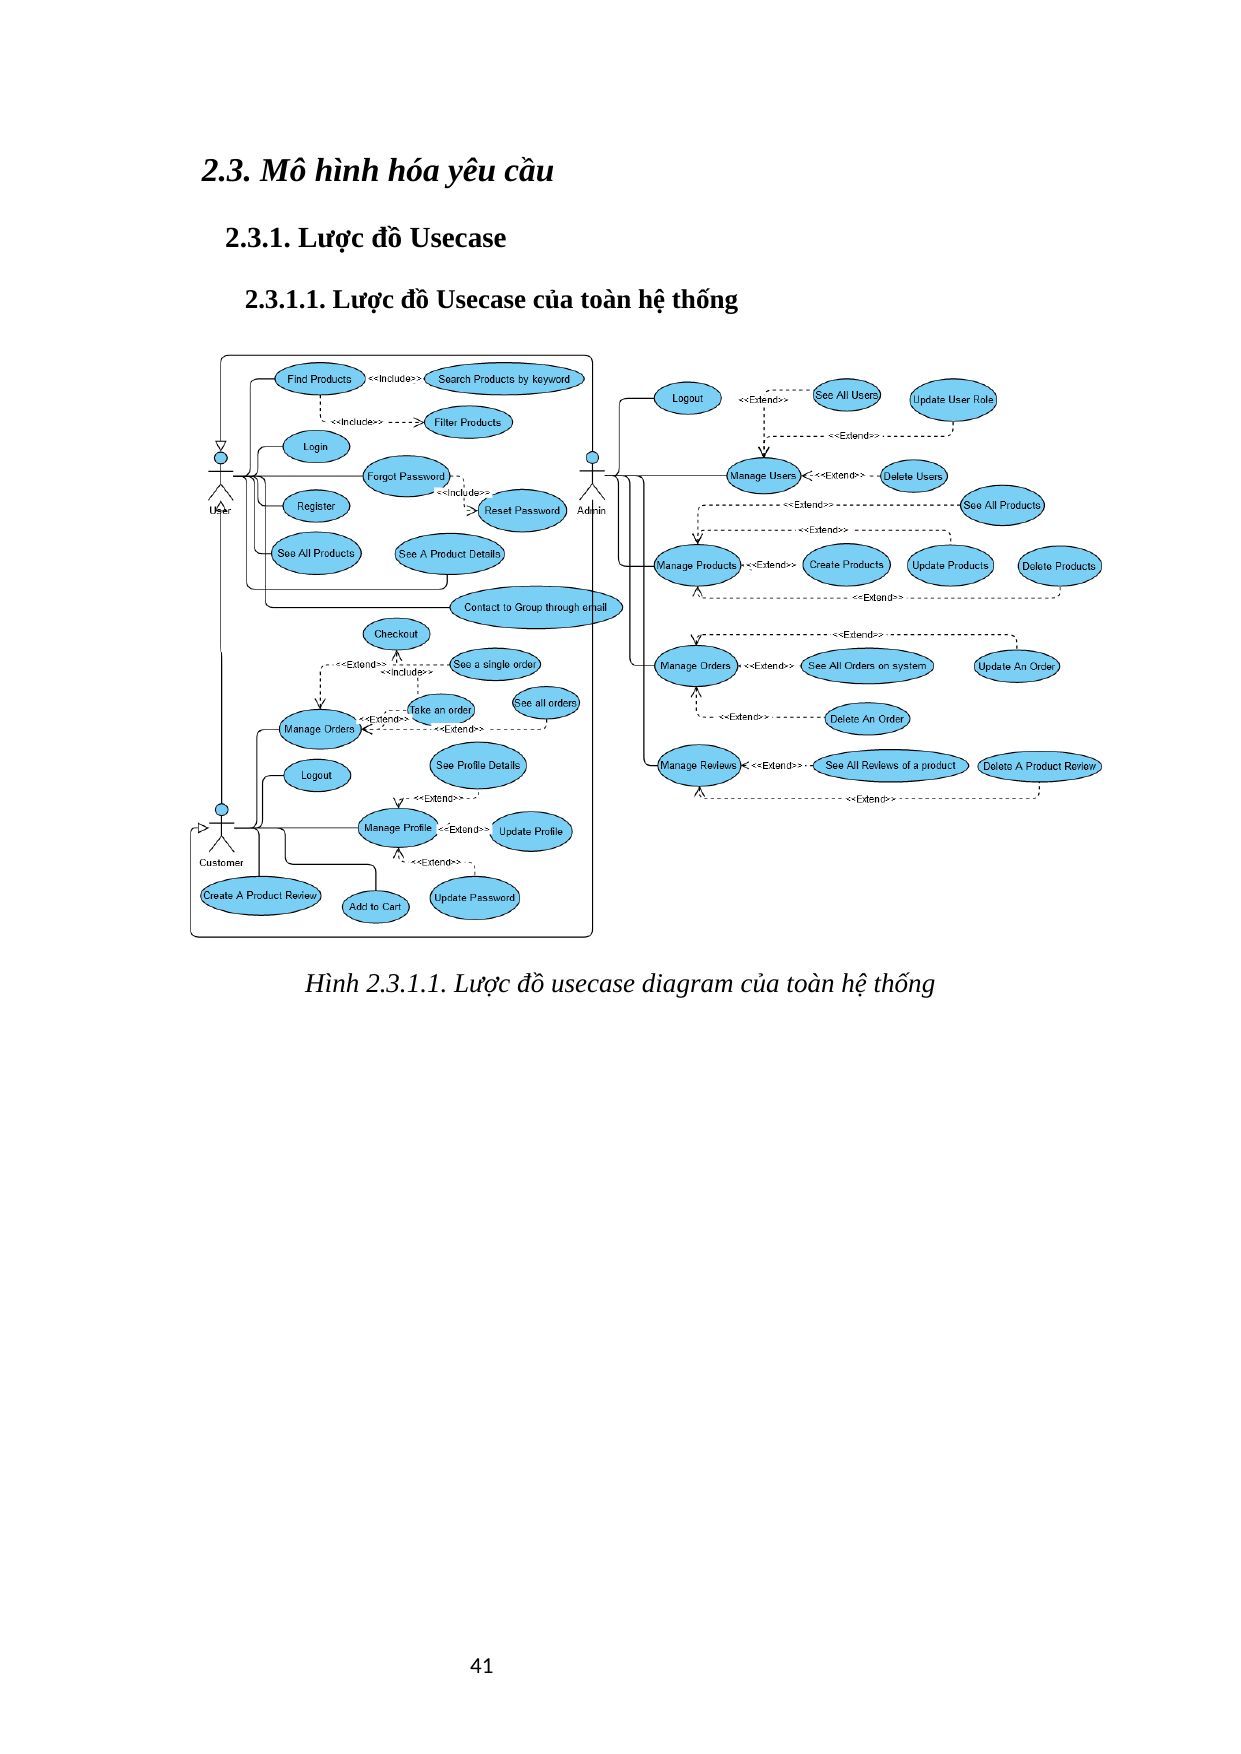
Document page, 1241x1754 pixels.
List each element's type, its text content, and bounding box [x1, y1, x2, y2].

subtitle 2.3.1.1. Lược đồ Usecase của toàn hệ thống [187, 283, 1053, 314]
picture [187, 342, 1105, 948]
subtitle 2.3. Mô hình hóa yêu cầu [187, 150, 1053, 188]
text Hình 2.3.1.1. Lược đồ usecase diagram của toàn hệ thống [187, 967, 1053, 998]
subtitle 2.3.1. Lược đồ Usecase [187, 220, 1053, 254]
